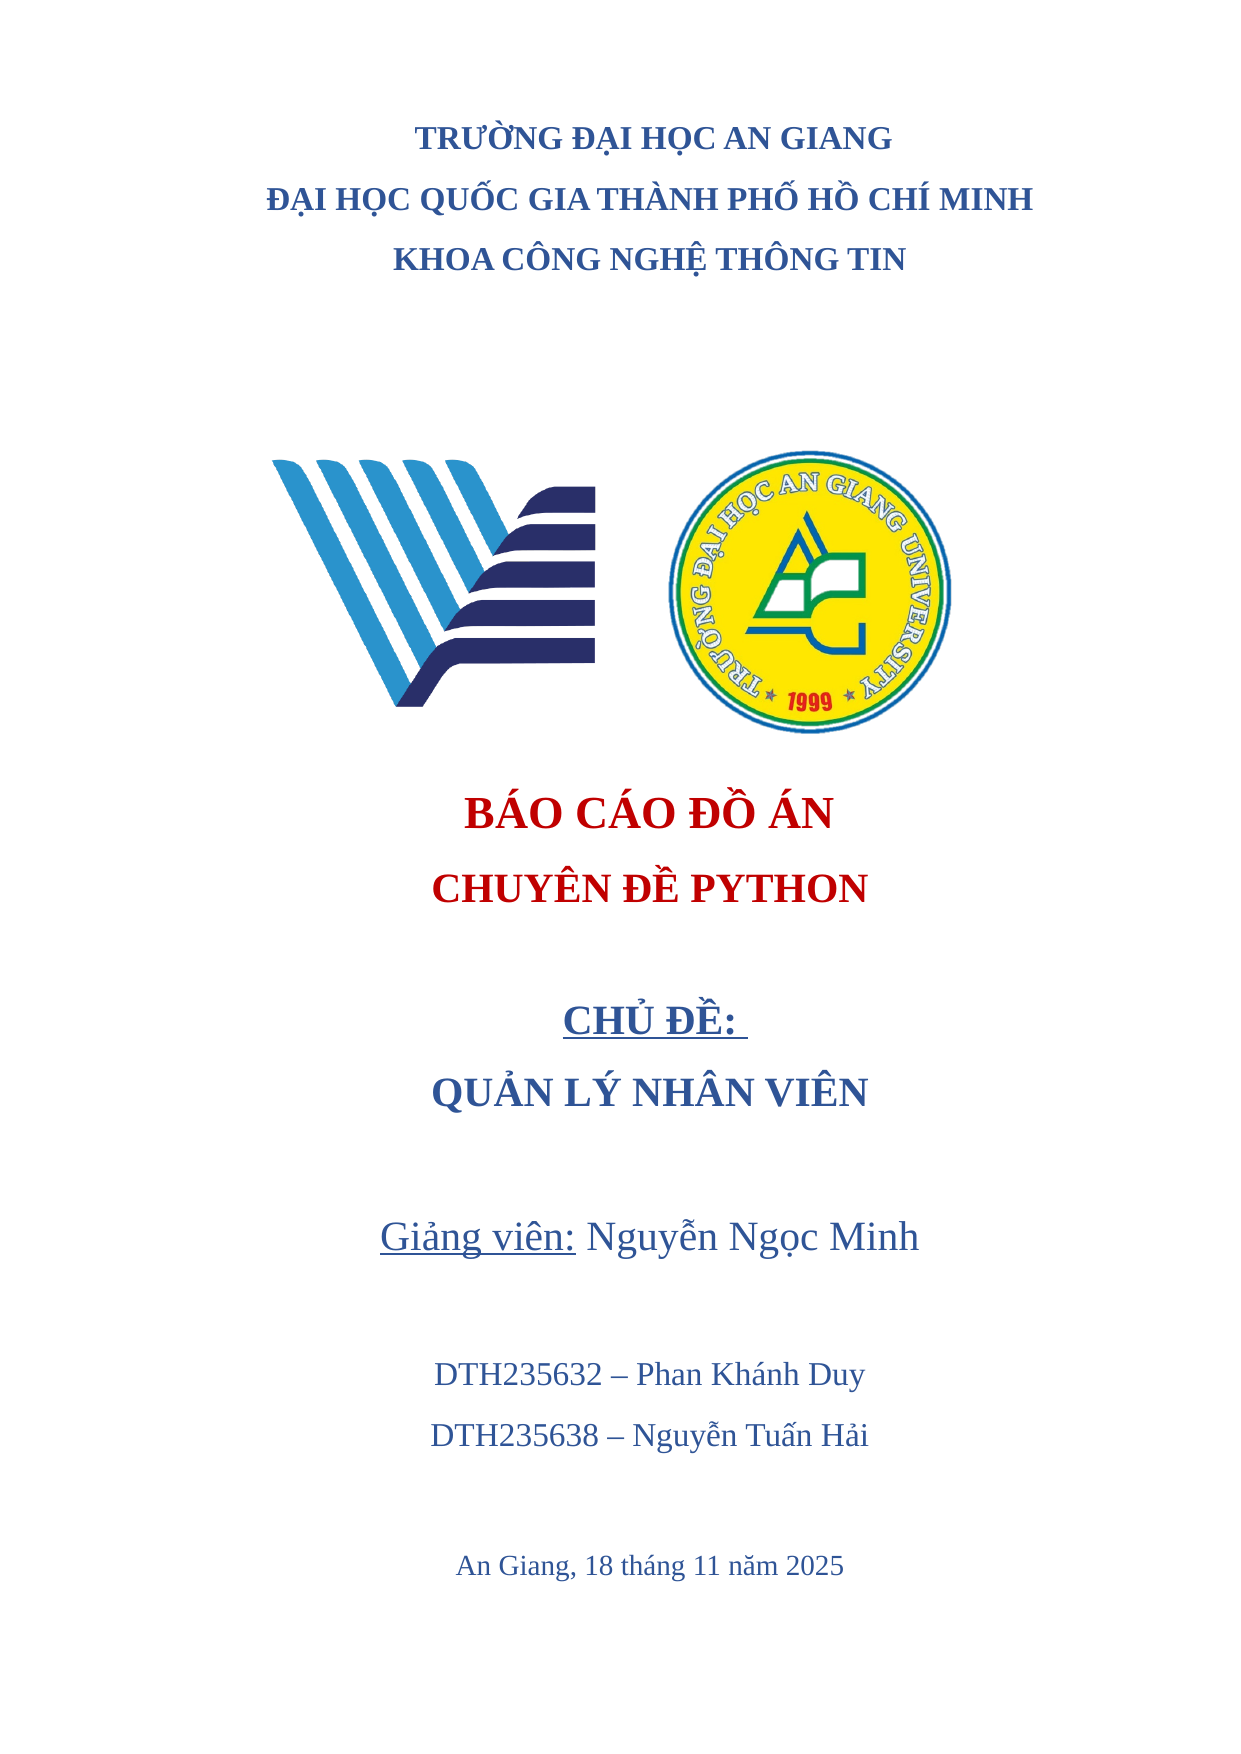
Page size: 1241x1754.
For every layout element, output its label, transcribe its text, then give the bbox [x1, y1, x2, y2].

text CHỦ ĐỀ: [177, 996, 1122, 1044]
text DTH235632 – Phan Khánh Duy [177, 1355, 1122, 1393]
text An Giang, 18 tháng 11 năm 2025 [177, 1548, 1122, 1581]
text TRƯỜNG ĐẠI HỌC AN GIANG [177, 118, 1122, 156]
text CHUYÊN ĐỀ PYTHON [177, 863, 1122, 911]
picture [244, 403, 1081, 779]
text BÁO CÁO ĐỒ ÁN [177, 786, 1122, 839]
text DTH235638 – Nguyễn Tuấn Hải [177, 1415, 1122, 1454]
text Giảng viên: Nguyễn Ngọc Minh [177, 1211, 1122, 1259]
text QUẢN LÝ NHÂN VIÊN [177, 1068, 1122, 1116]
text ĐẠI HỌC QUỐC GIA THÀNH PHỐ HỒ CHÍ MINH [177, 179, 1122, 217]
text KHOA CÔNG NGHỆ THÔNG TIN [177, 239, 1122, 278]
